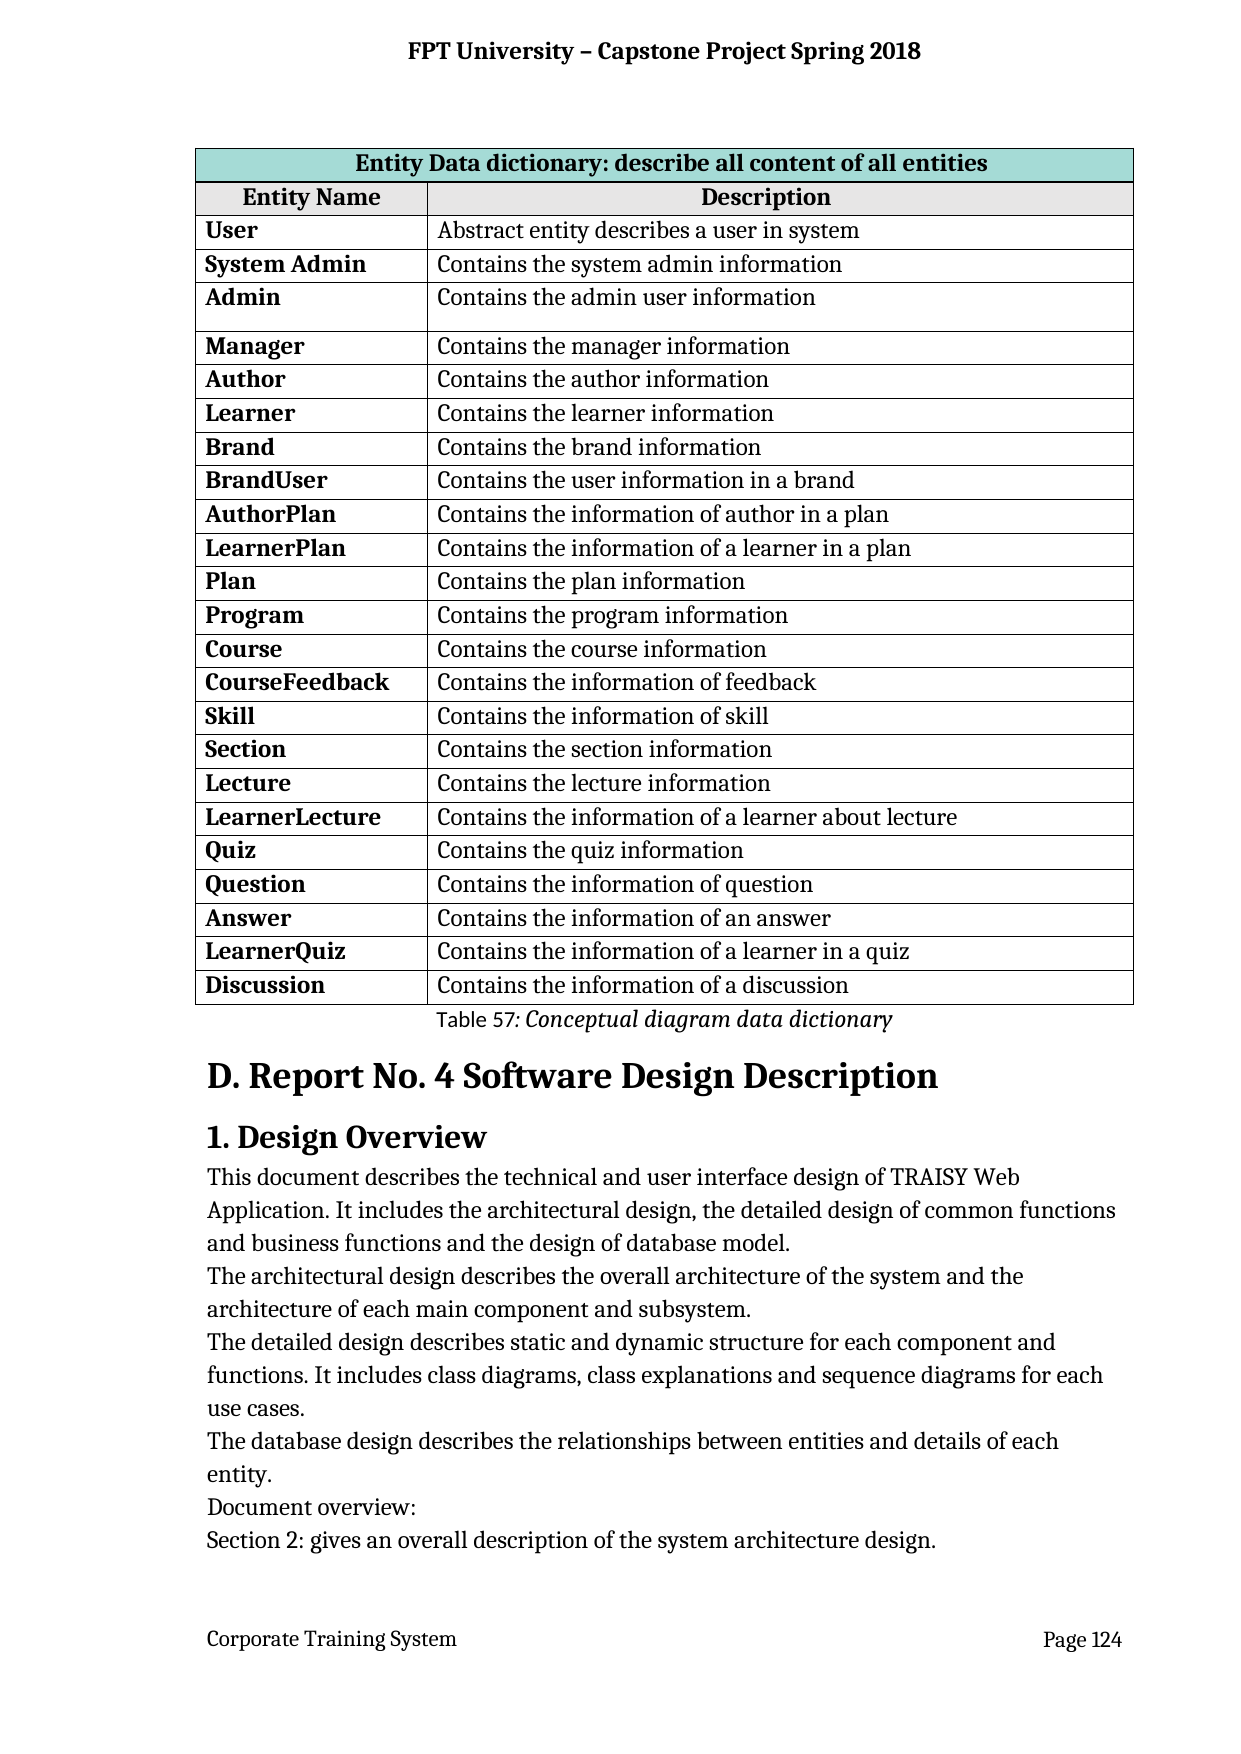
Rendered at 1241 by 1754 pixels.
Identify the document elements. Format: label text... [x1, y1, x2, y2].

table_cell Abstract entity describes a user in system [428, 216, 1133, 249]
table_cell Discussion [196, 971, 427, 1003]
table_cell Contains the information of author in a plan [428, 500, 1133, 532]
table_cell Answer [196, 904, 427, 936]
table_cell Brand [196, 433, 427, 465]
table_cell Manager [196, 332, 427, 364]
table_cell Contains the brand information [428, 433, 1133, 465]
text The detailed design describes static and dynamic structure for each component and functions. It includes class diagrams, class explanations and sequence diagrams for each use cases. [207, 1328, 1122, 1422]
table_cell Admin [196, 283, 427, 331]
text The architectural design describes the overall architecture of the system and the architecture of each main component and subsystem. [207, 1262, 1122, 1323]
table_cell Program [196, 601, 427, 633]
table_cell Plan [196, 567, 427, 600]
table_cell Contains the information of feedback [428, 668, 1133, 701]
text This document describes the technical and user interface design of TRAISY Web Application. It includes the architectural design, the detailed design of common functions and business functions and the design of database model. [207, 1163, 1122, 1257]
table_cell Description [428, 183, 1133, 215]
table_cell Contains the information of a learner in a plan [428, 534, 1133, 566]
table_cell Contains the information of an answer [428, 904, 1133, 936]
table_cell Contains the plan information [428, 567, 1133, 600]
table_cell Contains the admin user information [428, 283, 1133, 331]
table_cell Question [196, 870, 427, 903]
table_cell Contains the user information in a brand [428, 466, 1133, 499]
table_cell Learner [196, 399, 427, 432]
table_cell Author [196, 365, 427, 398]
text 1. Design Overview [207, 1118, 1122, 1157]
table_cell Entity Name [196, 183, 427, 215]
table_cell Contains the lecture information [428, 769, 1133, 802]
table_cell BrandUser [196, 466, 427, 499]
table_cell Course [196, 635, 427, 667]
table_cell Quiz [196, 836, 427, 869]
table_cell Contains the information of a learner about lecture [428, 803, 1133, 835]
table_cell LearnerLecture [196, 803, 427, 835]
table_header Entity Data dictionary: describe all content of all entities [196, 149, 1133, 181]
table_cell Contains the information of a discussion [428, 971, 1133, 1003]
text The database design describes the relationships between entities and details of each entity. [207, 1427, 1122, 1488]
table_cell AuthorPlan [196, 500, 427, 532]
subtitle D. Report No. 4 Software Design Description [207, 1054, 1124, 1097]
table_cell Contains the information of question [428, 870, 1133, 903]
table_cell LearnerPlan [196, 534, 427, 566]
table_cell Contains the author information [428, 365, 1133, 398]
table_cell User [196, 216, 427, 249]
table_cell Contains the quiz information [428, 836, 1133, 869]
text Table : Conceptual diagram data dictionary [207, 1005, 1122, 1033]
text Document overview: [207, 1493, 1122, 1522]
table_cell Contains the course information [428, 635, 1133, 667]
table_cell Contains the manager information [428, 332, 1133, 364]
table_cell Contains the program information [428, 601, 1133, 633]
table_cell Contains the information of a learner in a quiz [428, 937, 1133, 970]
table_cell System Admin [196, 250, 427, 282]
table_cell Contains the information of skill [428, 702, 1133, 734]
table_cell LearnerQuiz [196, 937, 427, 970]
table_cell Contains the system admin information [428, 250, 1133, 282]
text Section 2: gives an overall description of the system architecture design. [207, 1526, 1122, 1554]
table_cell Contains the section information [428, 735, 1133, 768]
table_cell CourseFeedback [196, 668, 427, 701]
table_cell Lecture [196, 769, 427, 802]
table_cell Section [196, 735, 427, 768]
table_cell Skill [196, 702, 427, 734]
table_cell Contains the learner information [428, 399, 1133, 432]
